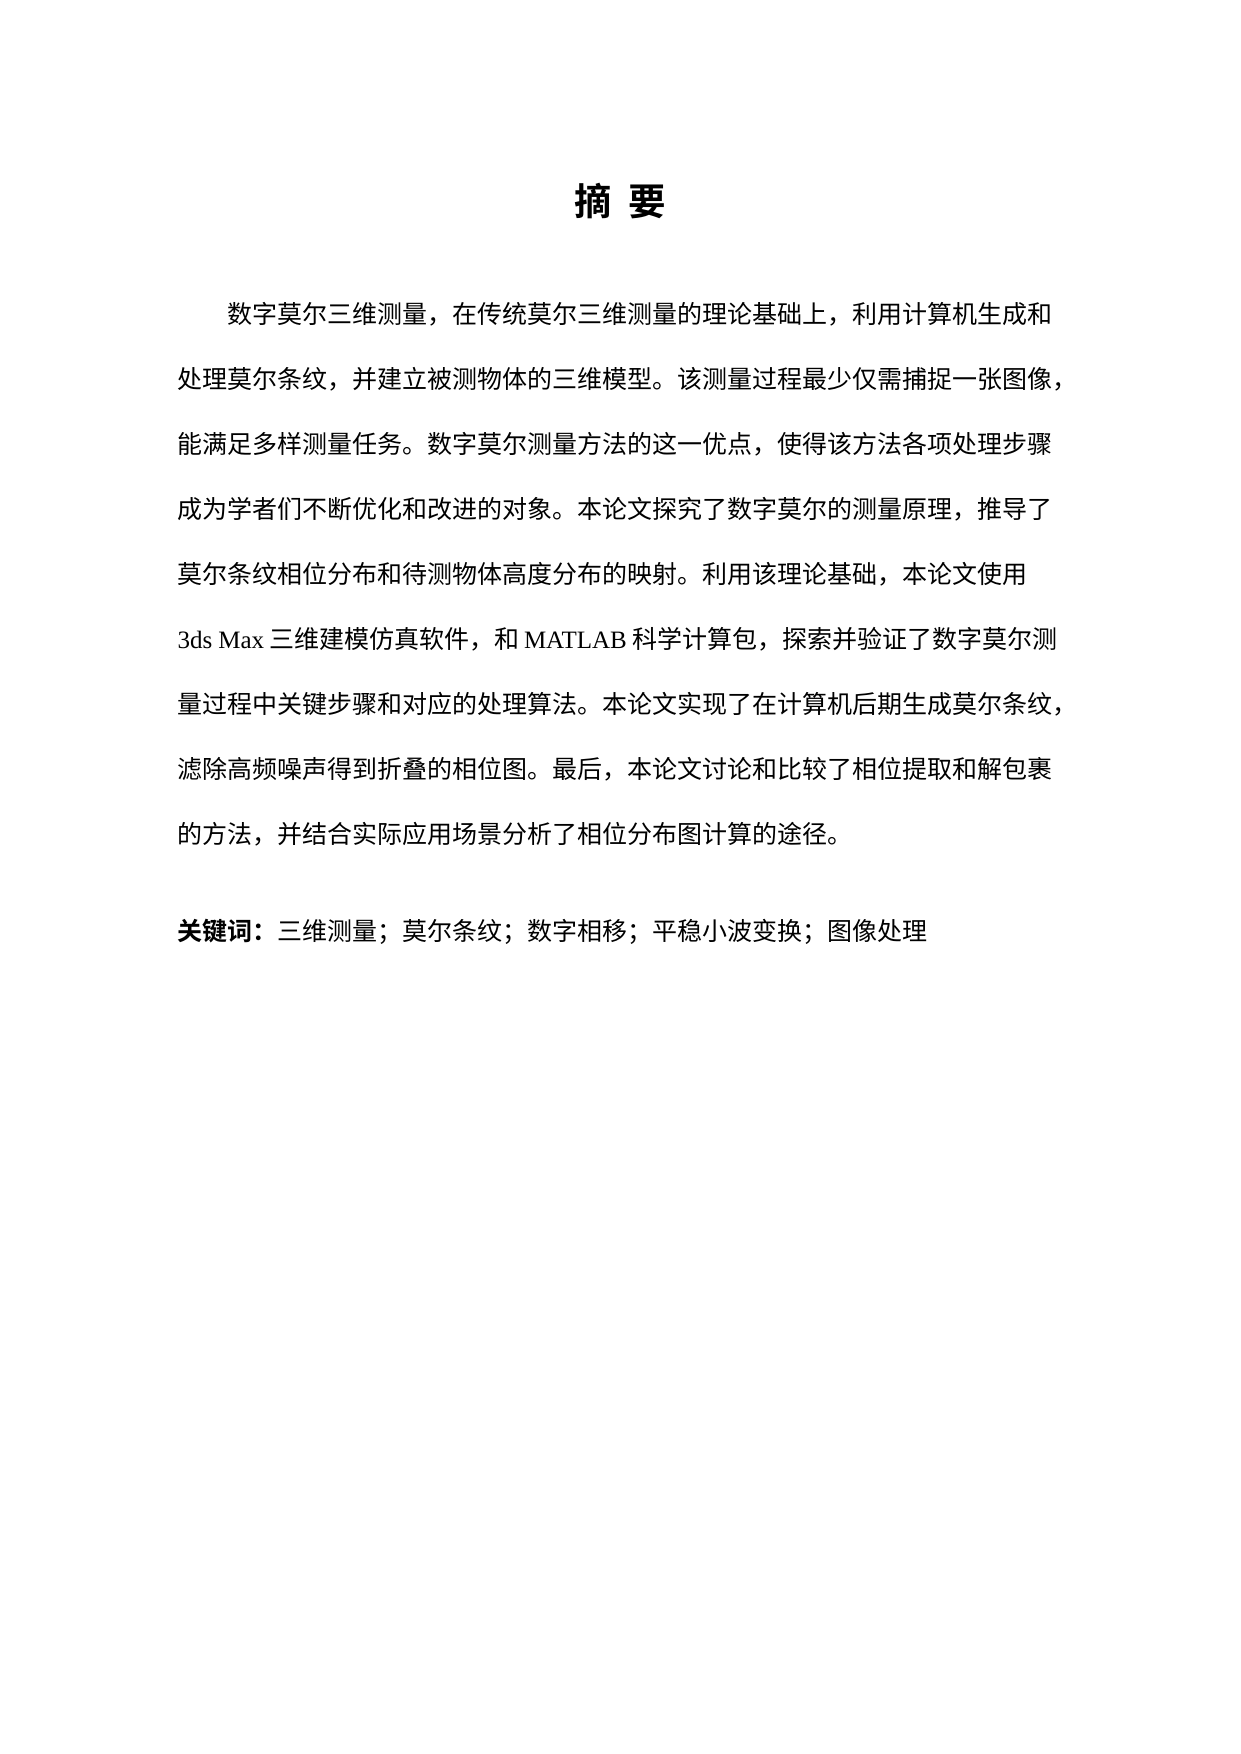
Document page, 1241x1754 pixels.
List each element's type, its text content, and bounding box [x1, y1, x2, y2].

text 摘 要 [177, 166, 1063, 231]
text 关键词：三维测量；莫尔条纹；数字相移；平稳小波变换；图像处理 [177, 897, 1063, 962]
text 数字莫尔三维测量，在传统莫尔三维测量的理论基础上，利用计算机生成和处理莫尔条纹，并建立被测物体的三维模型。该测量过程最少仅需捕捉一张图像，能满足多样测量任务。数字莫尔测量方法的这一优点，使得该方法各项处理步骤成为学者们不断优化和改进的对象。本论文探究了数字莫尔的测量原理，推导了莫尔条纹相位分布和待测物体高度分布的映射。利用该理论基础，本论文使用3ds Max三维建模仿真软件，和MATLAB科学计算包，探索并验证了数字莫尔测量过程中关键步骤和对应的处理算法。本论文实现了在计算机后期生成莫尔条纹，滤除高频噪声得到折叠的相位图。最后，本论文讨论和比较了相位提取和解包裹的方法，并结合实际应用场景分析了相位分布图计算的途径。 [177, 280, 1063, 865]
